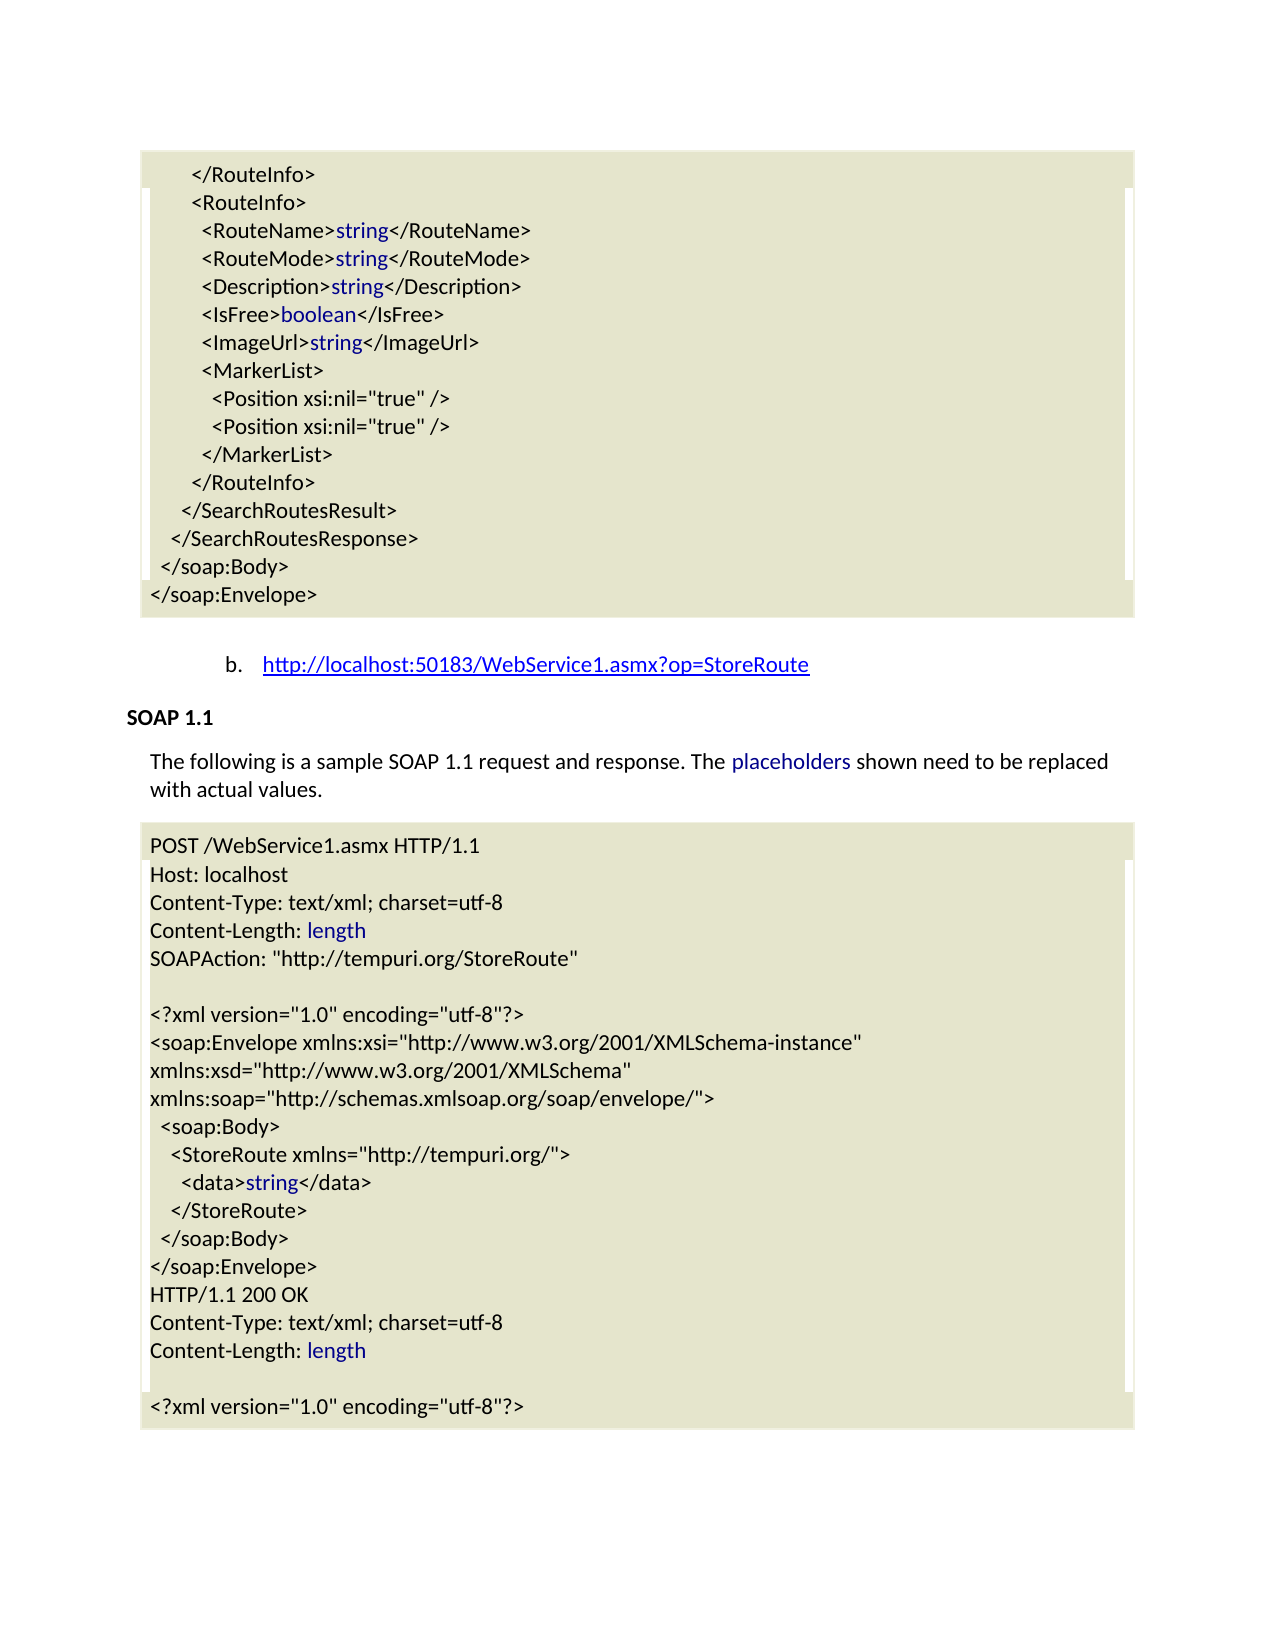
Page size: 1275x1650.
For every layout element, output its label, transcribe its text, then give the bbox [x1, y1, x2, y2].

text </soap:Body> [150, 552, 1125, 570]
text <ImageUrl>string</ImageUrl> [150, 328, 1125, 356]
text <Position xsi:nil="true" /> [150, 384, 1125, 412]
text </RouteInfo> [142, 152, 1133, 188]
text <Description>string</Description> [150, 272, 1125, 300]
list http://localhost:50183/WebService1.asmx?op=StoreRoute [225, 650, 1125, 678]
text </soap:Body> [150, 1224, 1125, 1252]
text The following is a sample SOAP 1.1 request and response. The placeholders shown need to be replaced with actual values. [150, 747, 1125, 803]
text Content-Type: text/xml; charset=utf-8 [150, 1308, 1125, 1336]
text <StoreRoute xmlns="http://tempuri.org/"> [150, 1140, 1125, 1168]
text </RouteInfo> [150, 468, 1125, 496]
text Host: localhost [150, 860, 1125, 888]
text <soap:Body> [150, 1112, 1125, 1140]
subtitle SOAP 1.1 [127, 703, 1125, 731]
text <IsFree>boolean</IsFree> [150, 300, 1125, 328]
text <RouteMode>string</RouteMode> [150, 244, 1125, 272]
text </SearchRoutesResult> [150, 496, 1125, 524]
text Content-Type: text/xml; charset=utf-8 [150, 888, 1125, 916]
text Content-Length: length [150, 916, 1125, 944]
text </soap:Envelope> [142, 570, 1133, 617]
text <Position xsi:nil="true" /> [150, 412, 1125, 440]
text </SearchRoutesResponse> [150, 524, 1125, 552]
text </soap:Envelope> [150, 1252, 1125, 1280]
text </MarkerList> [150, 440, 1125, 468]
text SOAPAction: "http://tempuri.org/StoreRoute" [150, 944, 1125, 972]
text <soap:Envelope xmlns:xsi="http://www.w3.org/2001/XMLSchema-instance" xmlns:xsd="http://www.w3.org/2001/XMLSchema" xmlns:soap="http://schemas.xmlsoap.org/soap/envelope/"> [150, 1028, 1125, 1112]
text <RouteName>string</RouteName> [150, 216, 1125, 244]
text <MarkerList> [150, 356, 1125, 384]
text <?xml version="1.0" encoding="utf-8"?> [142, 1382, 1133, 1428]
text <?xml version="1.0" encoding="utf-8"?> [150, 1000, 1125, 1028]
text </StoreRoute> [150, 1196, 1125, 1224]
text <data>string</data> [150, 1168, 1125, 1196]
text POST /WebService1.asmx HTTP/1.1 [142, 823, 1133, 860]
text HTTP/1.1 200 OK [150, 1280, 1125, 1308]
text <RouteInfo> [150, 188, 1125, 216]
text Content-Length: length [150, 1336, 1125, 1364]
